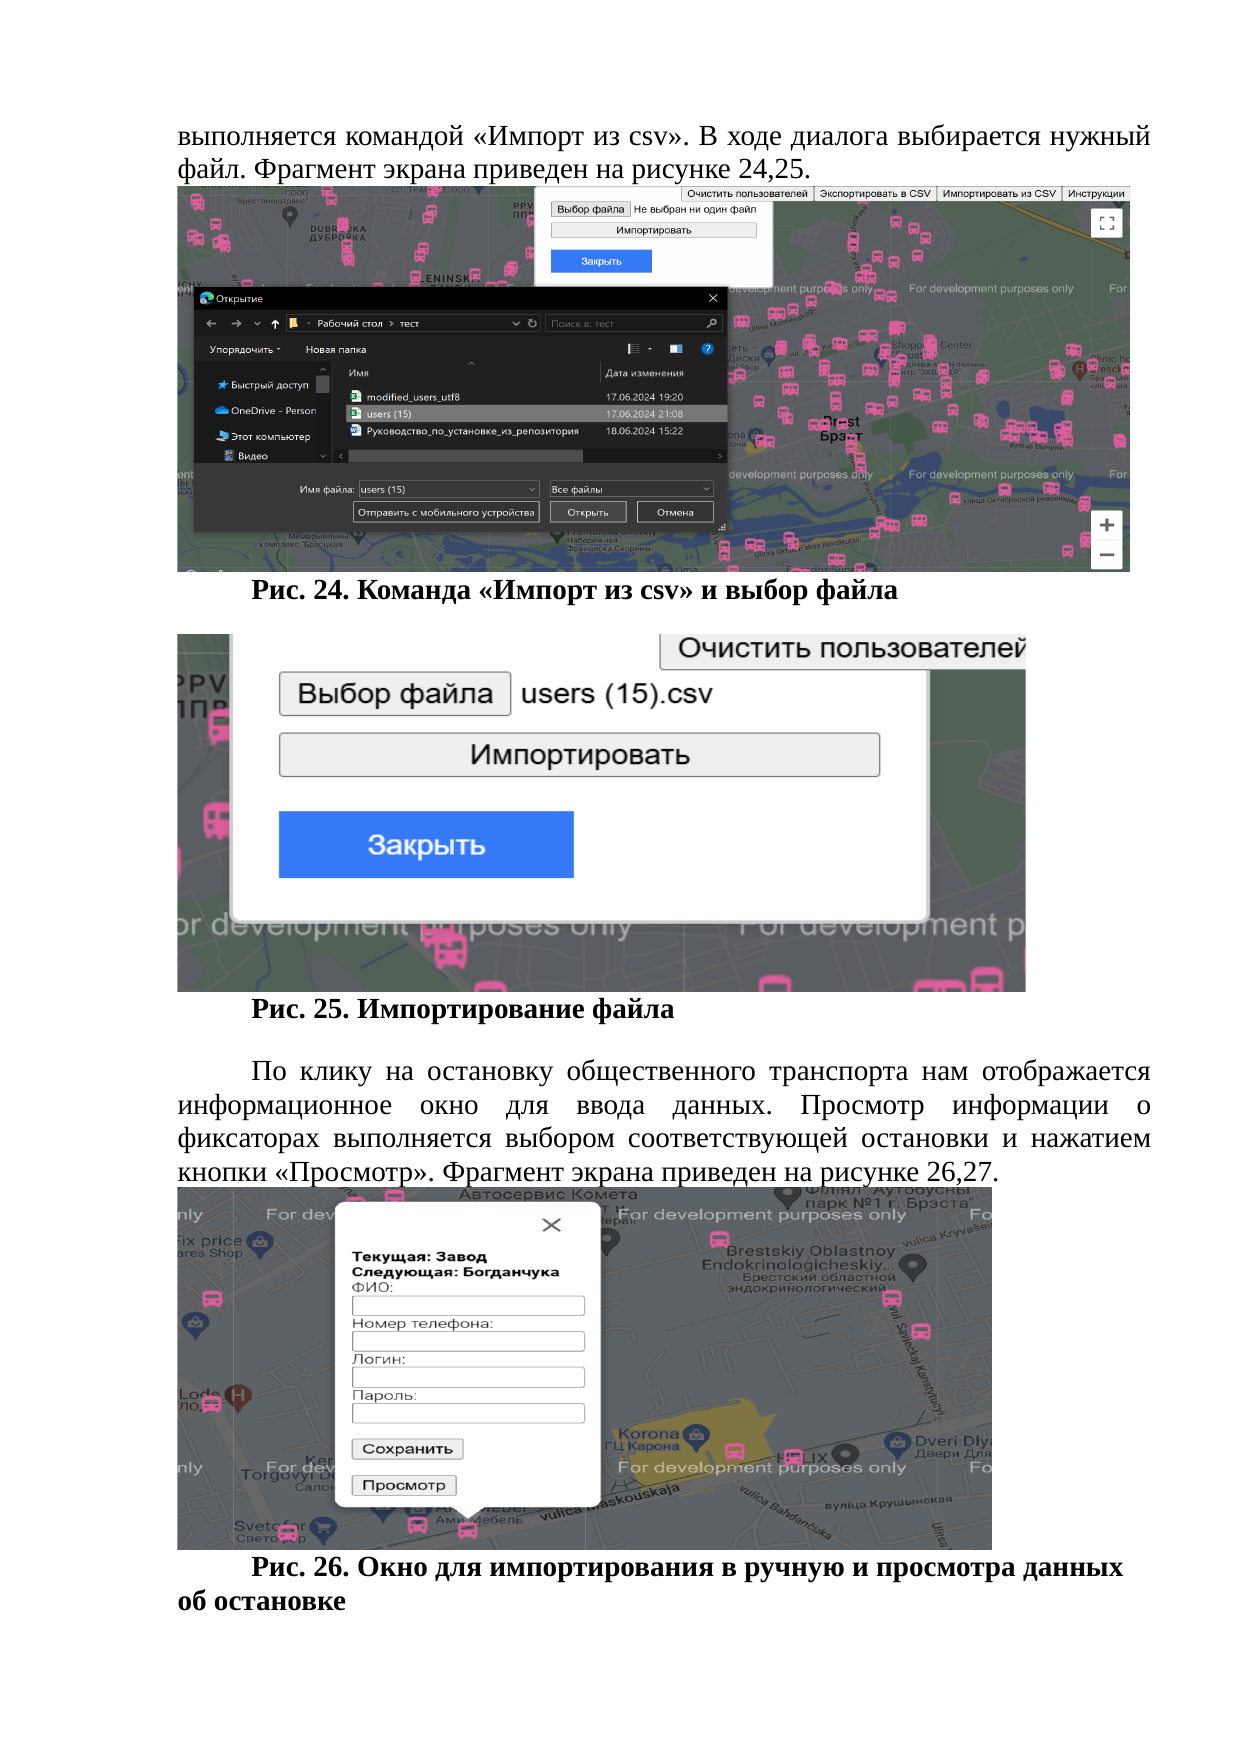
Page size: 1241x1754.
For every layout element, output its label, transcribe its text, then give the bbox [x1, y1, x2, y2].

picture [177, 634, 1026, 992]
text Рис. 24. Команда «Импорт из csv» и выбор файла [177, 572, 1152, 605]
text Рис. 25. Импортирование файла [177, 991, 1152, 1025]
picture [177, 185, 1131, 572]
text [177, 118, 1152, 185]
picture [177, 1187, 992, 1550]
text По клику на остановку общественного транспорта нам отображается информационное окно для ввода данных. Просмотр информации о фиксаторах выполняется выбором соответствующей остановки и нажатием кнопки «Просмотр». Фрагмент экрана приведен на рисунке 26,27. [177, 1053, 1152, 1188]
text Рис. 26. Окно для импортирования в ручную и просмотра данных об остановке [177, 1549, 1152, 1616]
